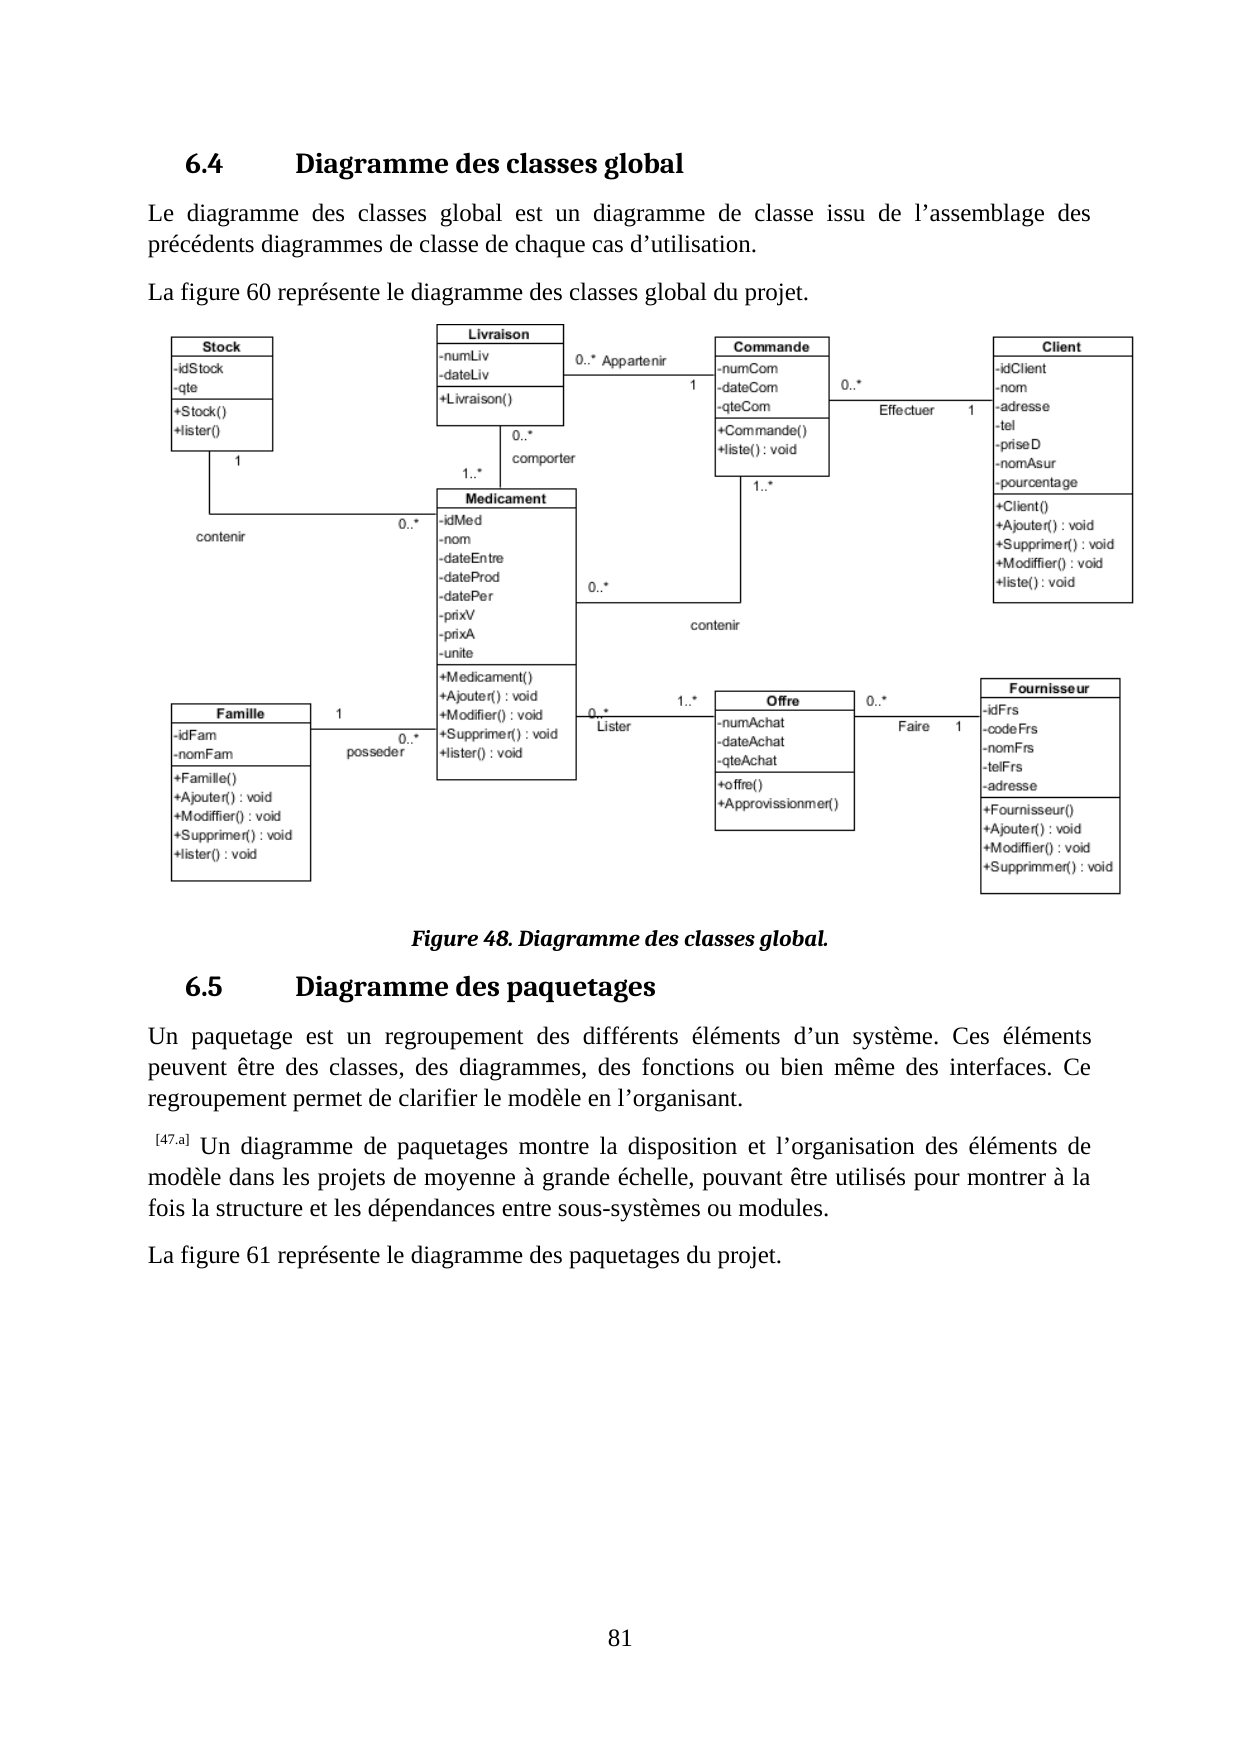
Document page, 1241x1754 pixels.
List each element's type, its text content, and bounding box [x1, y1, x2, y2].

text La figure 60 représente le diagramme des classes global du projet. [148, 277, 1092, 306]
text [47.a] Un diagramme de paquetages montre la disposition et l’organisation des éléments de modèle dans les projets de moyenne à grande échelle, pouvant être utilisés pour montrer à la fois la structure et les dépendances entre sous-systèmes ou modules. [148, 1131, 1092, 1222]
text La figure 61 représente le diagramme des paquetages du projet. [148, 1241, 1092, 1269]
subtitle Diagramme des paquetages [185, 971, 1092, 1004]
text Un paquetage est un regroupement des différents éléments d’un système. Ces éléments peuvent être des classes, des diagrammes, des fonctions ou bien même des interfaces. Ce regroupement permet de clarifier le modèle en l’organisant. [148, 1021, 1092, 1112]
subtitle Diagramme des classes global [185, 148, 1092, 181]
picture [147, 324, 1146, 907]
text Le diagramme des classes global est un diagramme de classe issu de l’assemblage des précédents diagrammes de classe de chaque cas d’utilisation. [148, 198, 1092, 258]
